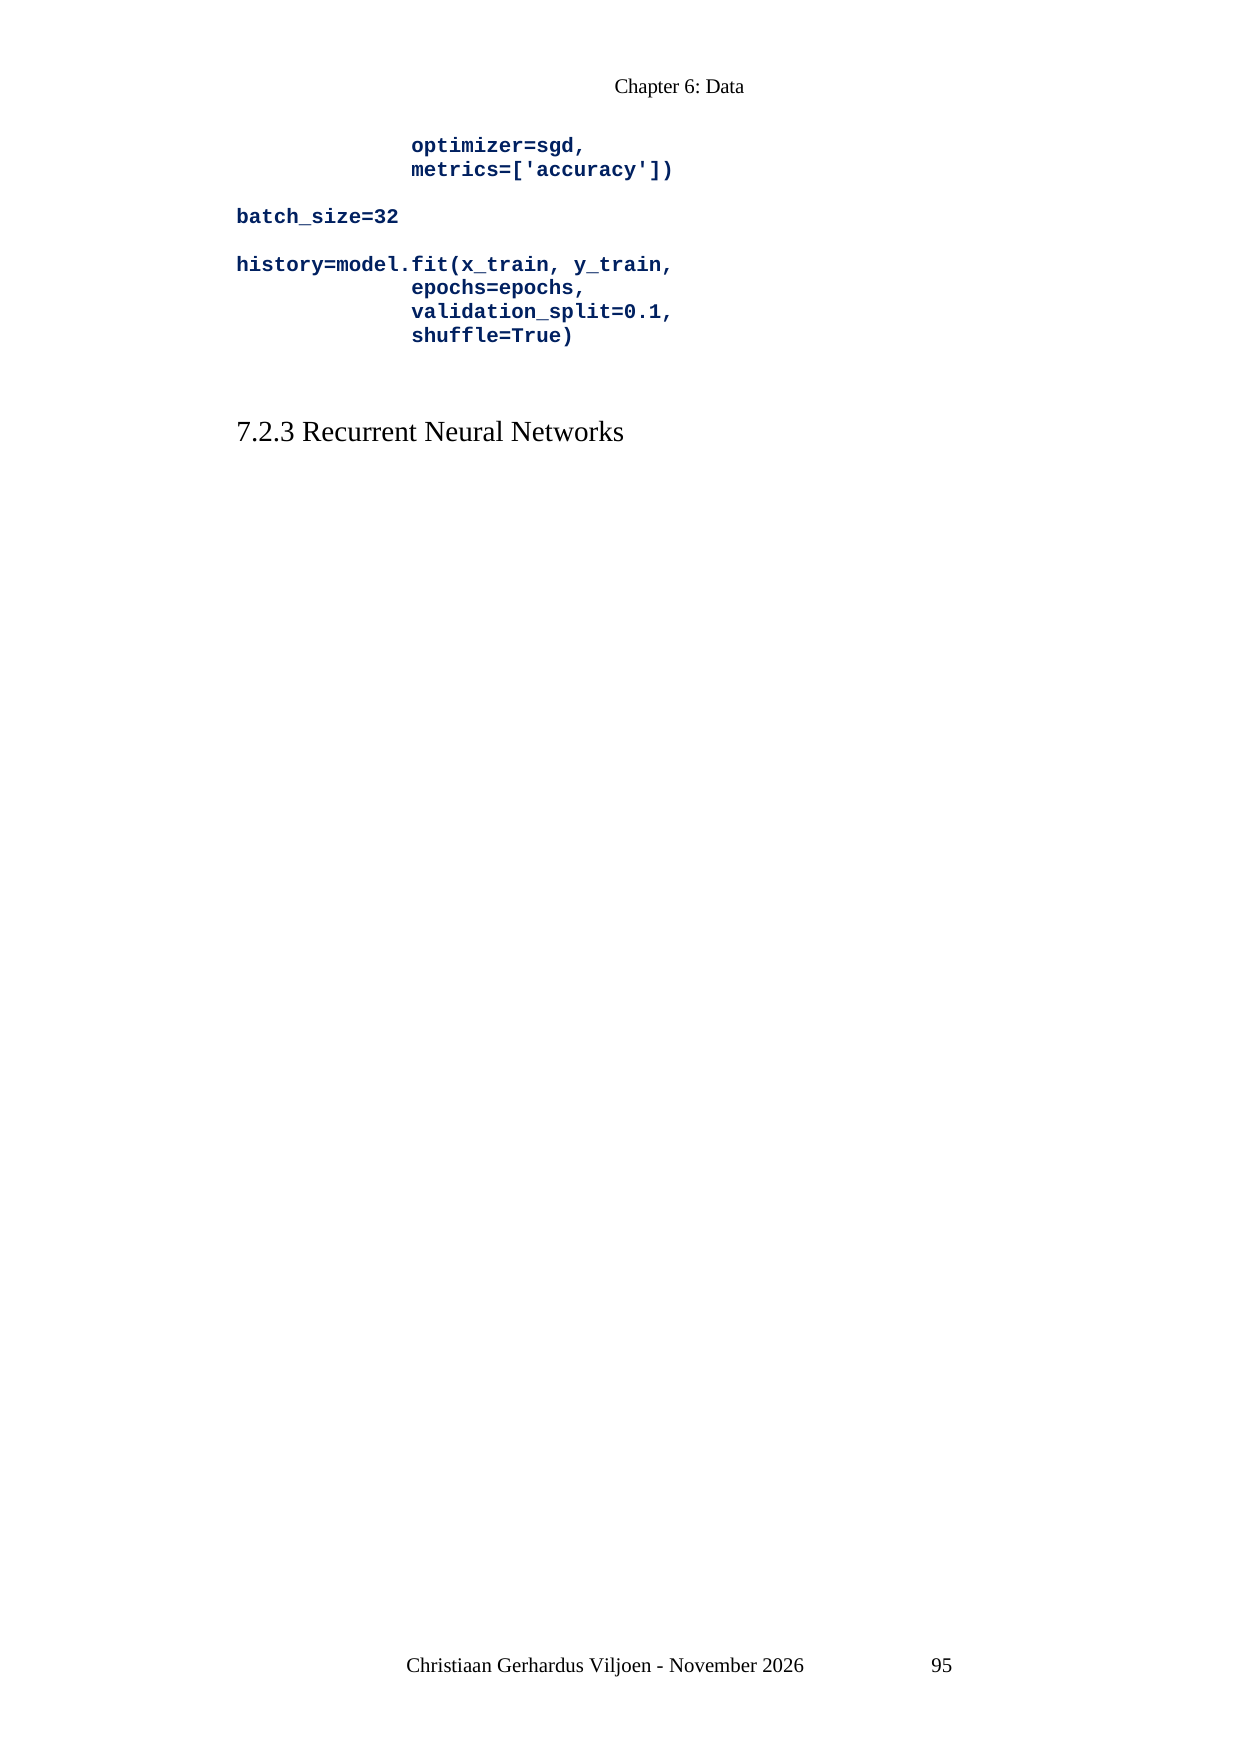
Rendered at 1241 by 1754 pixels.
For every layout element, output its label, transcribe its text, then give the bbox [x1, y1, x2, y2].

text validation_split=0.1, [236, 301, 1122, 324]
text shuffle=True) [236, 324, 1122, 348]
text batch_size=32 [236, 206, 1122, 230]
text optimizer=sgd, [236, 135, 1122, 159]
text metrics=['accuracy']) [236, 159, 1122, 183]
text epochs=epochs, [236, 277, 1122, 301]
subtitle Recurrent Neural Networks [236, 414, 1122, 448]
text history=model.fit(x_train, y_train, [236, 254, 1122, 277]
